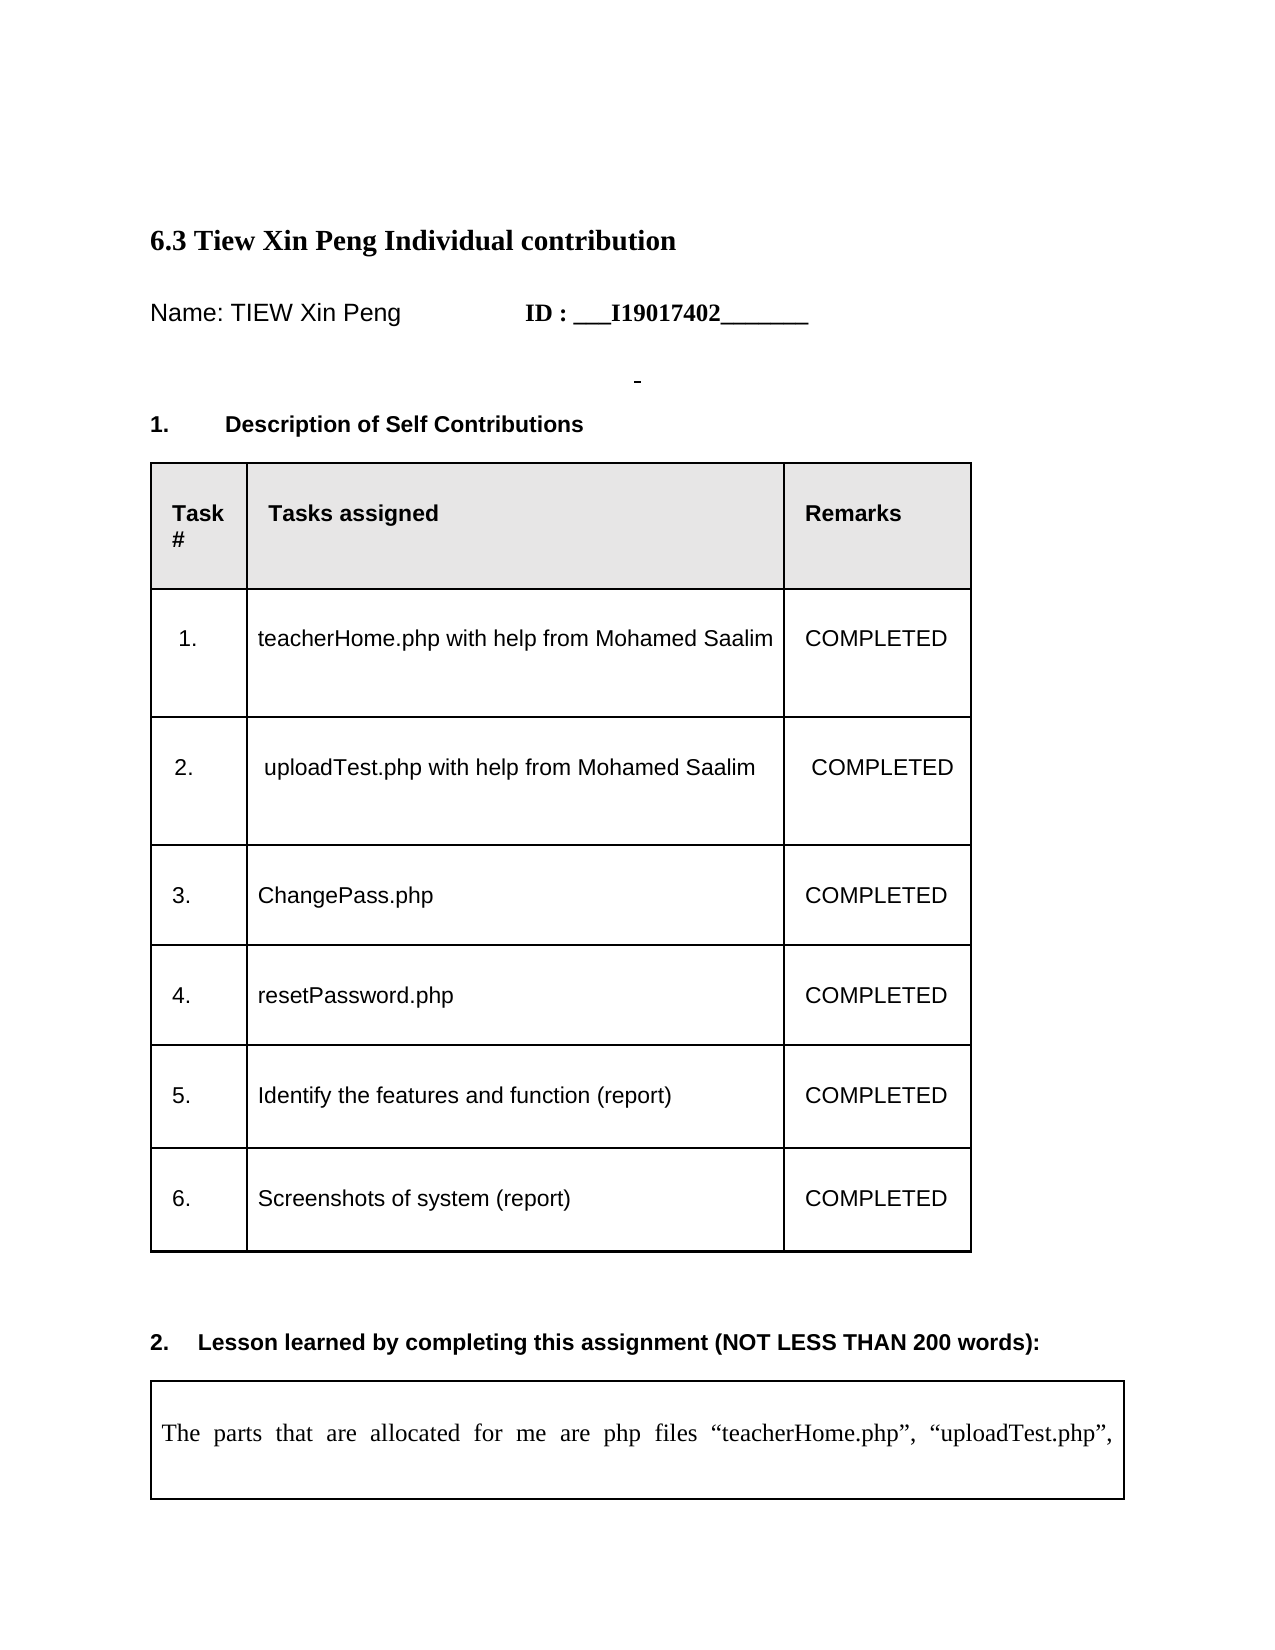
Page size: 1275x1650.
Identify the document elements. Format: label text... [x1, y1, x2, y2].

table_cell 2. [152, 718, 246, 844]
text 1. Description of Self Contributions [150, 411, 1125, 437]
table_cell 1. [152, 590, 246, 716]
table_cell 3. [152, 846, 246, 944]
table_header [152, 1382, 1123, 1498]
table_cell uploadTest.php with help from Mohamed Saalim [248, 718, 783, 844]
table_cell COMPLETED [785, 718, 970, 844]
table_header Task# [152, 464, 246, 588]
table_header Tasks assigned [248, 464, 783, 588]
subtitle 6.3 Tiew Xin Peng Individual contribution [150, 223, 1125, 257]
table_cell COMPLETED [785, 1046, 970, 1147]
table_cell ChangePass.php [248, 846, 783, 944]
table_cell Screenshots of system (report) [248, 1149, 783, 1250]
table_cell COMPLETED [785, 590, 970, 716]
table_cell COMPLETED [785, 1149, 970, 1250]
table_cell COMPLETED [785, 846, 970, 944]
table_header Remarks [785, 464, 970, 588]
text 2. Lesson learned by completing this assignment (NOT LESS THAN 200 words): [150, 1329, 1125, 1355]
table_cell 4. [152, 946, 246, 1044]
text Name: TIEW Xin Peng ID : ___I19017402_______ [150, 298, 1125, 327]
table_cell 5. [152, 1046, 246, 1147]
table_cell teacherHome.php with help from Mohamed Saalim [248, 590, 783, 716]
table_cell COMPLETED [785, 946, 970, 1044]
table_cell Identify the features and function (report) [248, 1046, 783, 1147]
table_cell resetPassword.php [248, 946, 783, 1044]
table_cell 6. [152, 1149, 246, 1250]
